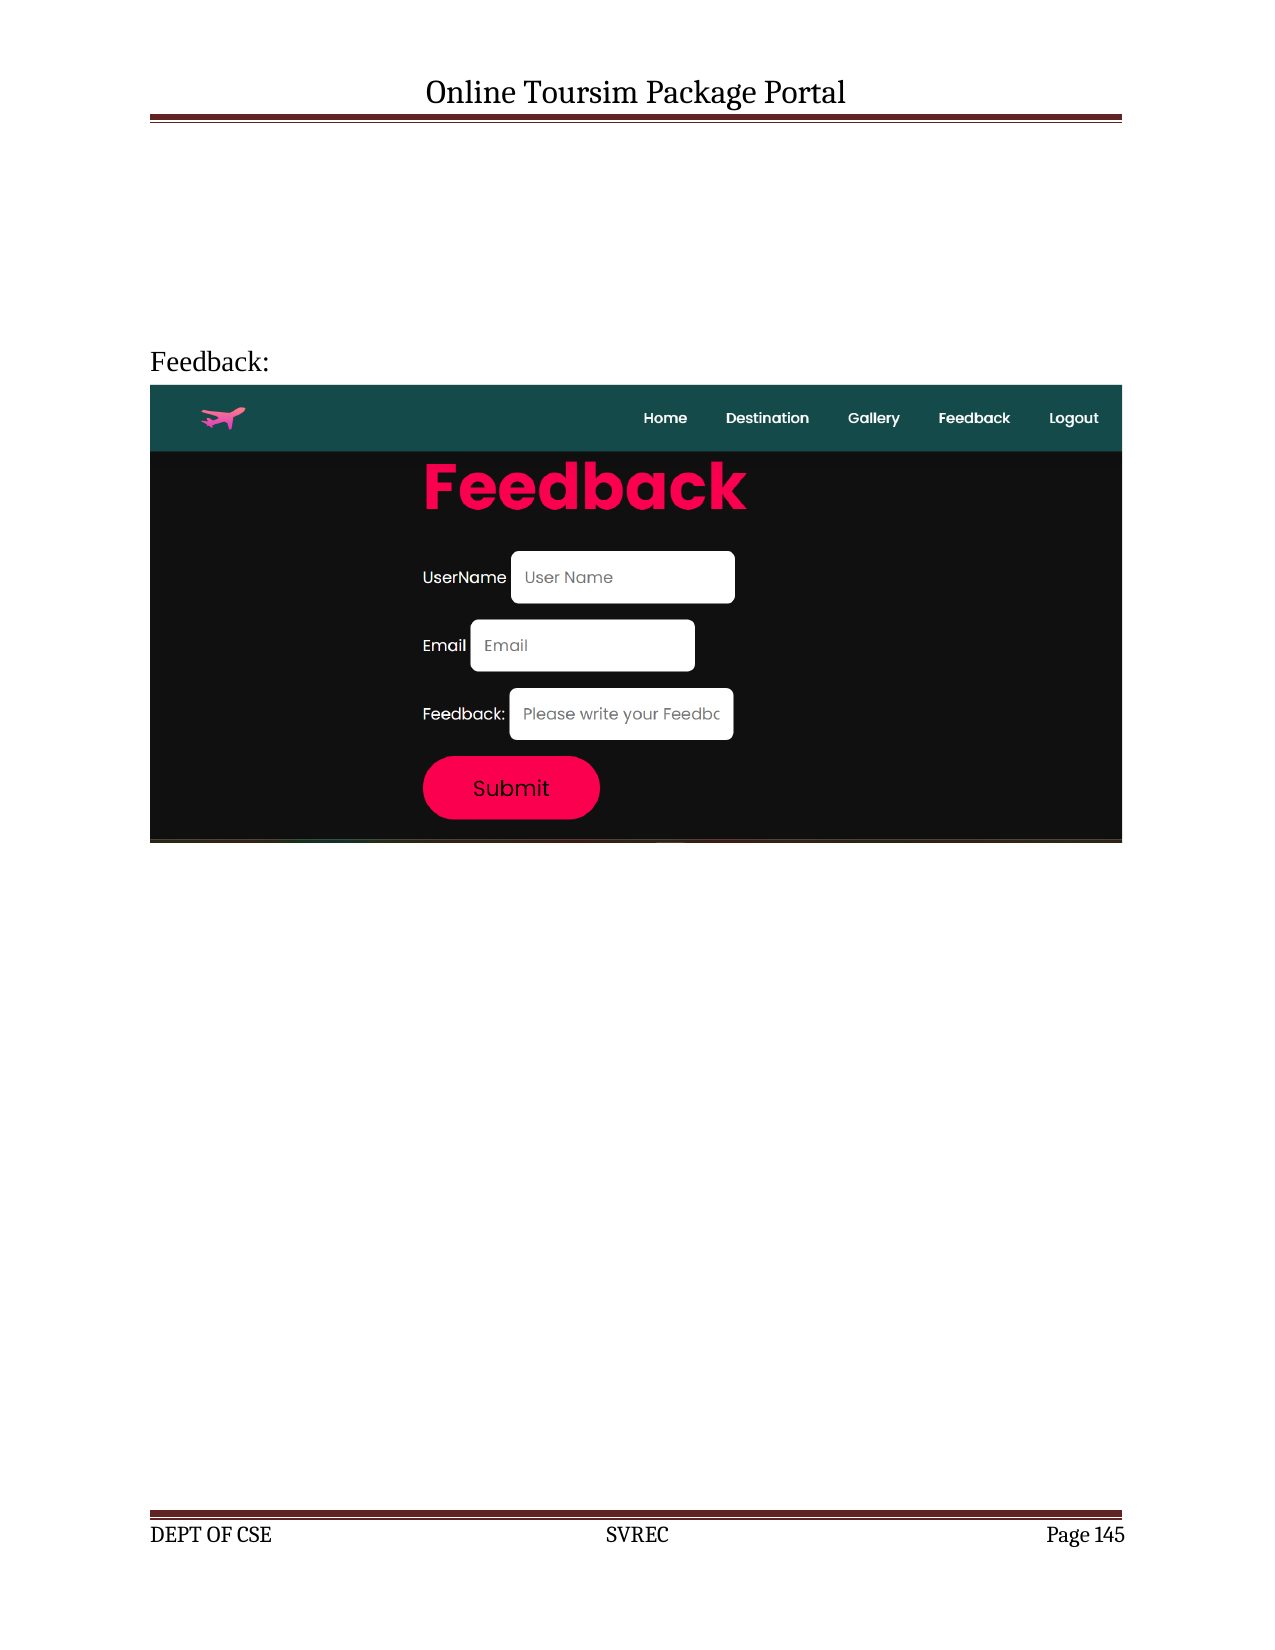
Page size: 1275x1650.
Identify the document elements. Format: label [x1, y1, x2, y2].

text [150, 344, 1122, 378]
picture [150, 382, 1123, 843]
